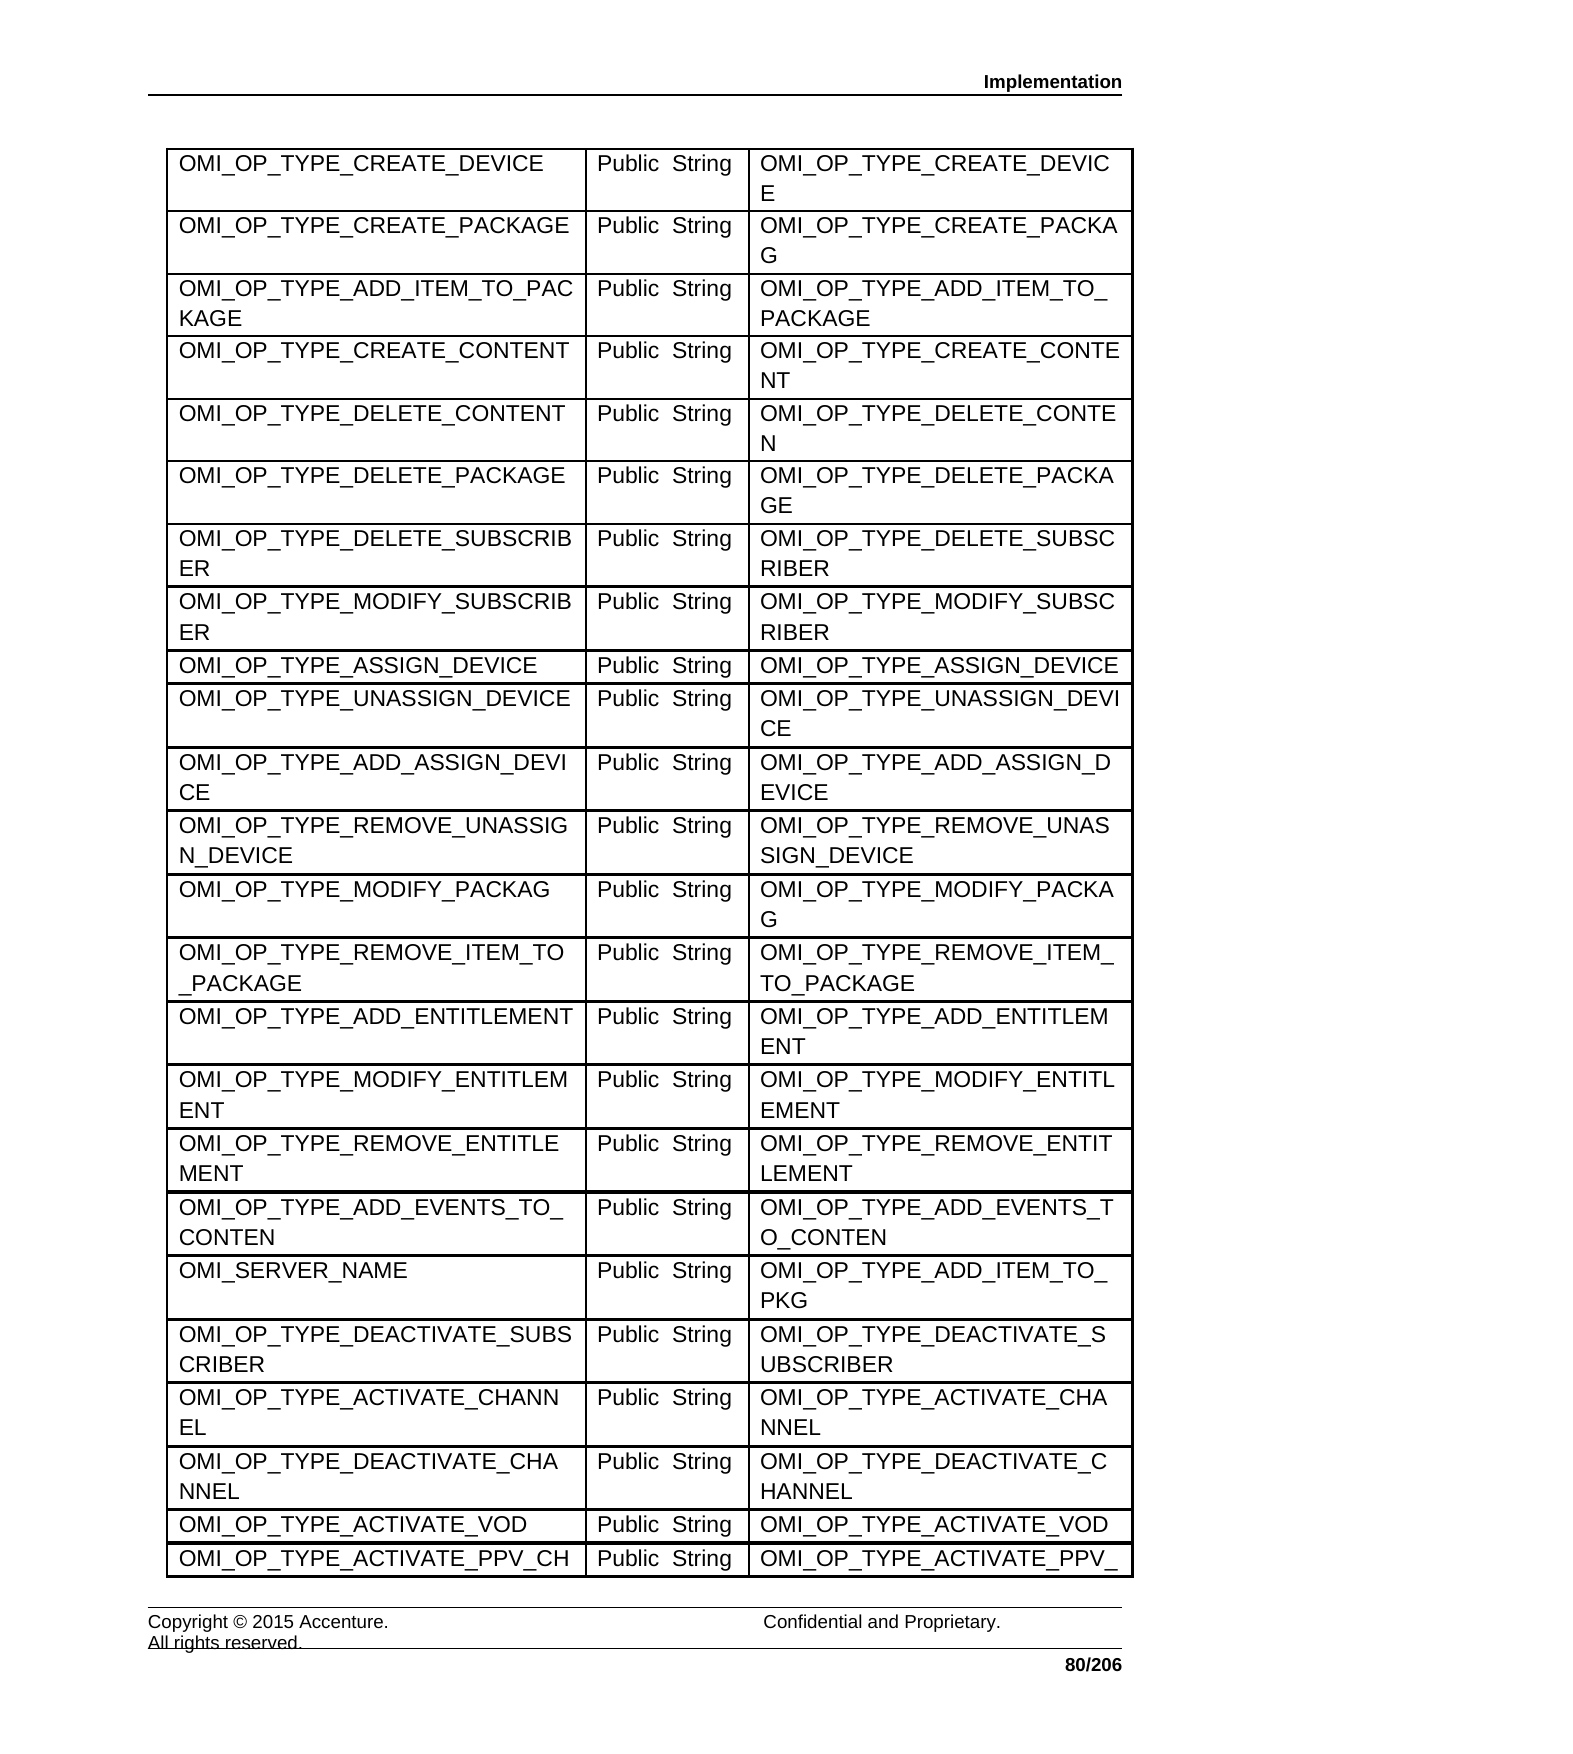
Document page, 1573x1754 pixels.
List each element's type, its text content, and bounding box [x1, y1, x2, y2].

table_cell OMI_OP_TYPE_UNASSIGN_DEVICE [168, 685, 585, 746]
table_cell OMI_OP_TYPE_MODIFY_PACKAG [750, 876, 1131, 936]
table_cell OMI_OP_TYPE_ASSIGN_DEVICE [168, 652, 585, 682]
table_cell OMI_OP_TYPE_DEACTIVATE_CHANNEL [750, 1448, 1131, 1508]
table_cell Public String [587, 876, 748, 936]
table_cell OMI_OP_TYPE_MODIFY_PACKAG [168, 876, 585, 936]
table_cell Public String [587, 275, 748, 335]
table_cell OMI_OP_TYPE_CREATE_DEVICE [750, 150, 1131, 210]
table_cell OMI_OP_TYPE_ADD_ASSIGN_DEVICE [168, 749, 585, 809]
table_cell OMI_SERVER_NAME [168, 1257, 585, 1317]
table_cell OMI_OP_TYPE_ADD_ITEM_TO_PACKAGE [750, 275, 1131, 335]
table_cell Public String [587, 1384, 748, 1444]
table_cell OMI_OP_TYPE_DEACTIVATE_SUBSCRIBER [168, 1321, 585, 1381]
table_cell OMI_OP_TYPE_MODIFY_SUBSCRIBER [168, 588, 585, 649]
table_cell Public String [587, 1257, 748, 1317]
table_cell OMI_OP_TYPE_DELETE_SUBSCRIBER [168, 525, 585, 585]
table_cell OMI_OP_TYPE_DELETE_PACKAGE [750, 462, 1131, 523]
table_cell Public String [587, 462, 748, 523]
table_cell OMI_OP_TYPE_CREATE_CONTENT [168, 337, 585, 398]
table_cell OMI_OP_TYPE_ACTIVATE_CHANNEL [168, 1384, 585, 1444]
table_cell Public String [587, 588, 748, 649]
table_cell OMI_OP_TYPE_MODIFY_ENTITLEMENT [750, 1066, 1131, 1127]
table_cell Public String [587, 1194, 748, 1254]
table_cell Public String [587, 1003, 748, 1063]
table_cell OMI_OP_TYPE_ACTIVATE_VOD [168, 1511, 585, 1541]
table_cell OMI_OP_TYPE_ACTIVATE_VOD [750, 1511, 1131, 1541]
table_cell Public String [587, 1066, 748, 1127]
table_cell Public String [587, 812, 748, 873]
table_cell OMI_OP_TYPE_ADD_EVENTS_TO_CONTEN [750, 1194, 1131, 1254]
table_cell Public String [587, 939, 748, 1000]
table_cell Public String [587, 525, 748, 585]
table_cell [168, 1545, 585, 1575]
table_cell OMI_OP_TYPE_REMOVE_ENTITLEMENT [168, 1130, 585, 1190]
table_cell Public String [587, 1511, 748, 1541]
table_cell Public String [587, 400, 748, 460]
table_cell Public String [587, 1321, 748, 1381]
table_cell Public String [587, 685, 748, 746]
table_cell OMI_OP_TYPE_ACTIVATE_CHANNEL [750, 1384, 1131, 1444]
table_cell OMI_OP_TYPE_DELETE_SUBSCRIBER [750, 525, 1131, 585]
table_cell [750, 1545, 1131, 1575]
table_cell Public String [587, 212, 748, 273]
table_cell OMI_OP_TYPE_DELETE_PACKAGE [168, 462, 585, 523]
table_cell OMI_OP_TYPE_REMOVE_UNASSIGN_DEVICE [750, 812, 1131, 873]
table_cell Public String [587, 652, 748, 682]
table_cell Public String [587, 1545, 748, 1575]
table_cell OMI_OP_TYPE_CREATE_PACKAGE [168, 212, 585, 273]
table_cell Public String [587, 337, 748, 398]
table_cell OMI_OP_TYPE_ADD_ITEM_TO_PKG [750, 1257, 1131, 1317]
table_cell OMI_OP_TYPE_CREATE_PACKAG [750, 212, 1131, 273]
table_cell Public String [587, 1448, 748, 1508]
table_cell OMI_OP_TYPE_REMOVE_ITEM_TO_PACKAGE [750, 939, 1131, 1000]
table_cell OMI_OP_TYPE_UNASSIGN_DEVICE [750, 685, 1131, 746]
table_cell OMI_OP_TYPE_DELETE_CONTEN [750, 400, 1131, 460]
table_cell OMI_OP_TYPE_DEACTIVATE_CHANNEL [168, 1448, 585, 1508]
table_cell OMI_OP_TYPE_ADD_ENTITLEMENT [168, 1003, 585, 1063]
table_cell OMI_OP_TYPE_MODIFY_ENTITLEMENT [168, 1066, 585, 1127]
table_cell Public String [587, 1130, 748, 1190]
table_cell OMI_OP_TYPE_CREATE_CONTENT [750, 337, 1131, 398]
table_cell OMI_OP_TYPE_REMOVE_ITEM_TO_PACKAGE [168, 939, 585, 1000]
table_cell OMI_OP_TYPE_ADD_ITEM_TO_PACKAGE [168, 275, 585, 335]
table_cell OMI_OP_TYPE_ASSIGN_DEVICE [750, 652, 1131, 682]
table_cell OMI_OP_TYPE_ADD_ENTITLEMENT [750, 1003, 1131, 1063]
table_cell OMI_OP_TYPE_DEACTIVATE_SUBSCRIBER [750, 1321, 1131, 1381]
table_cell OMI_OP_TYPE_CREATE_DEVICE [168, 150, 585, 210]
table_cell Public String [587, 749, 748, 809]
table_cell OMI_OP_TYPE_REMOVE_ENTITLEMENT [750, 1130, 1131, 1190]
table_cell Public String [587, 150, 748, 210]
table_cell OMI_OP_TYPE_DELETE_CONTENT [168, 400, 585, 460]
table_cell OMI_OP_TYPE_MODIFY_SUBSCRIBER [750, 588, 1131, 649]
table_cell OMI_OP_TYPE_REMOVE_UNASSIGN_DEVICE [168, 812, 585, 873]
table_cell OMI_OP_TYPE_ADD_ASSIGN_DEVICE [750, 749, 1131, 809]
table_cell OMI_OP_TYPE_ADD_EVENTS_TO_CONTEN [168, 1194, 585, 1254]
